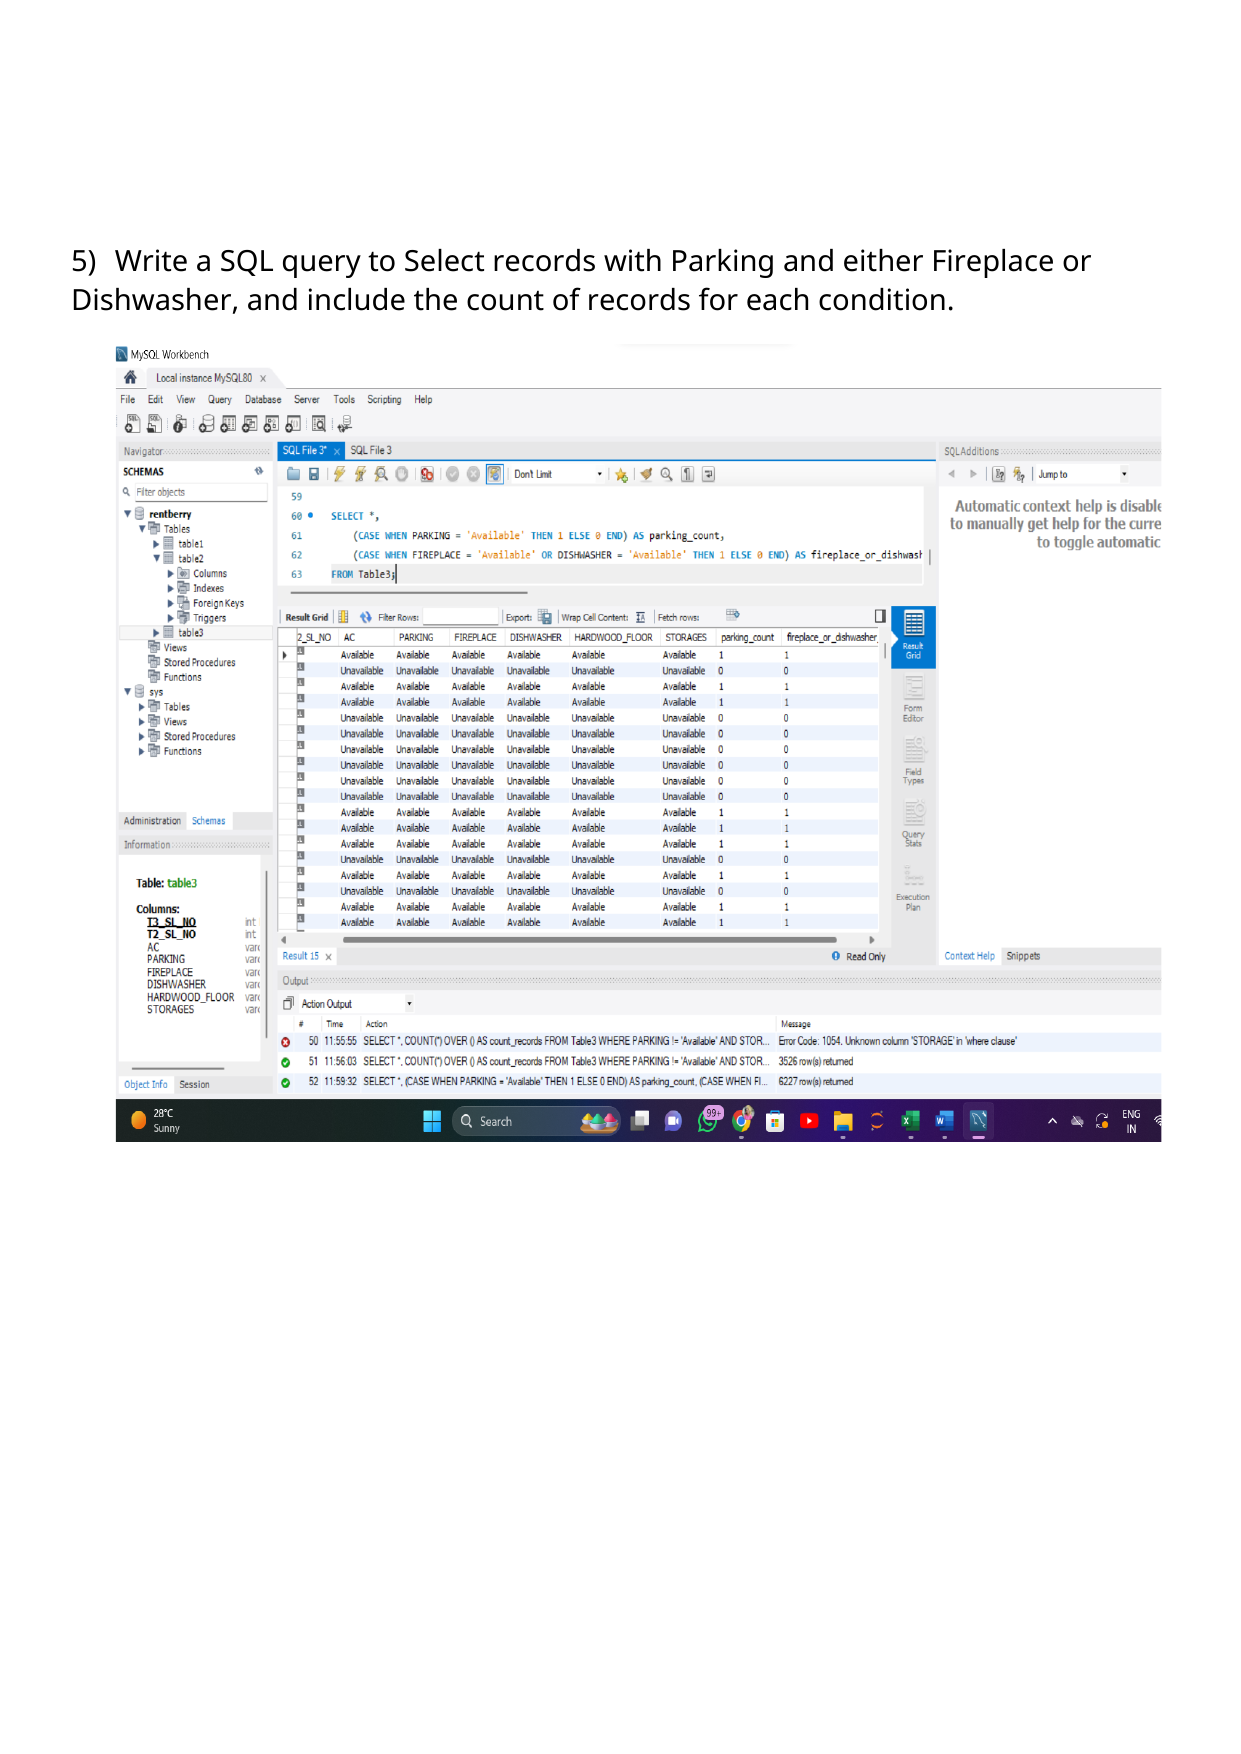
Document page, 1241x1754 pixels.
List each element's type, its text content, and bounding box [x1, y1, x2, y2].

text 5) Write a SQL query to Select records with Parking and either Fireplace or Dishwasher, and include the count of records for each condition. [71, 240, 1207, 319]
picture [115, 344, 1162, 1142]
